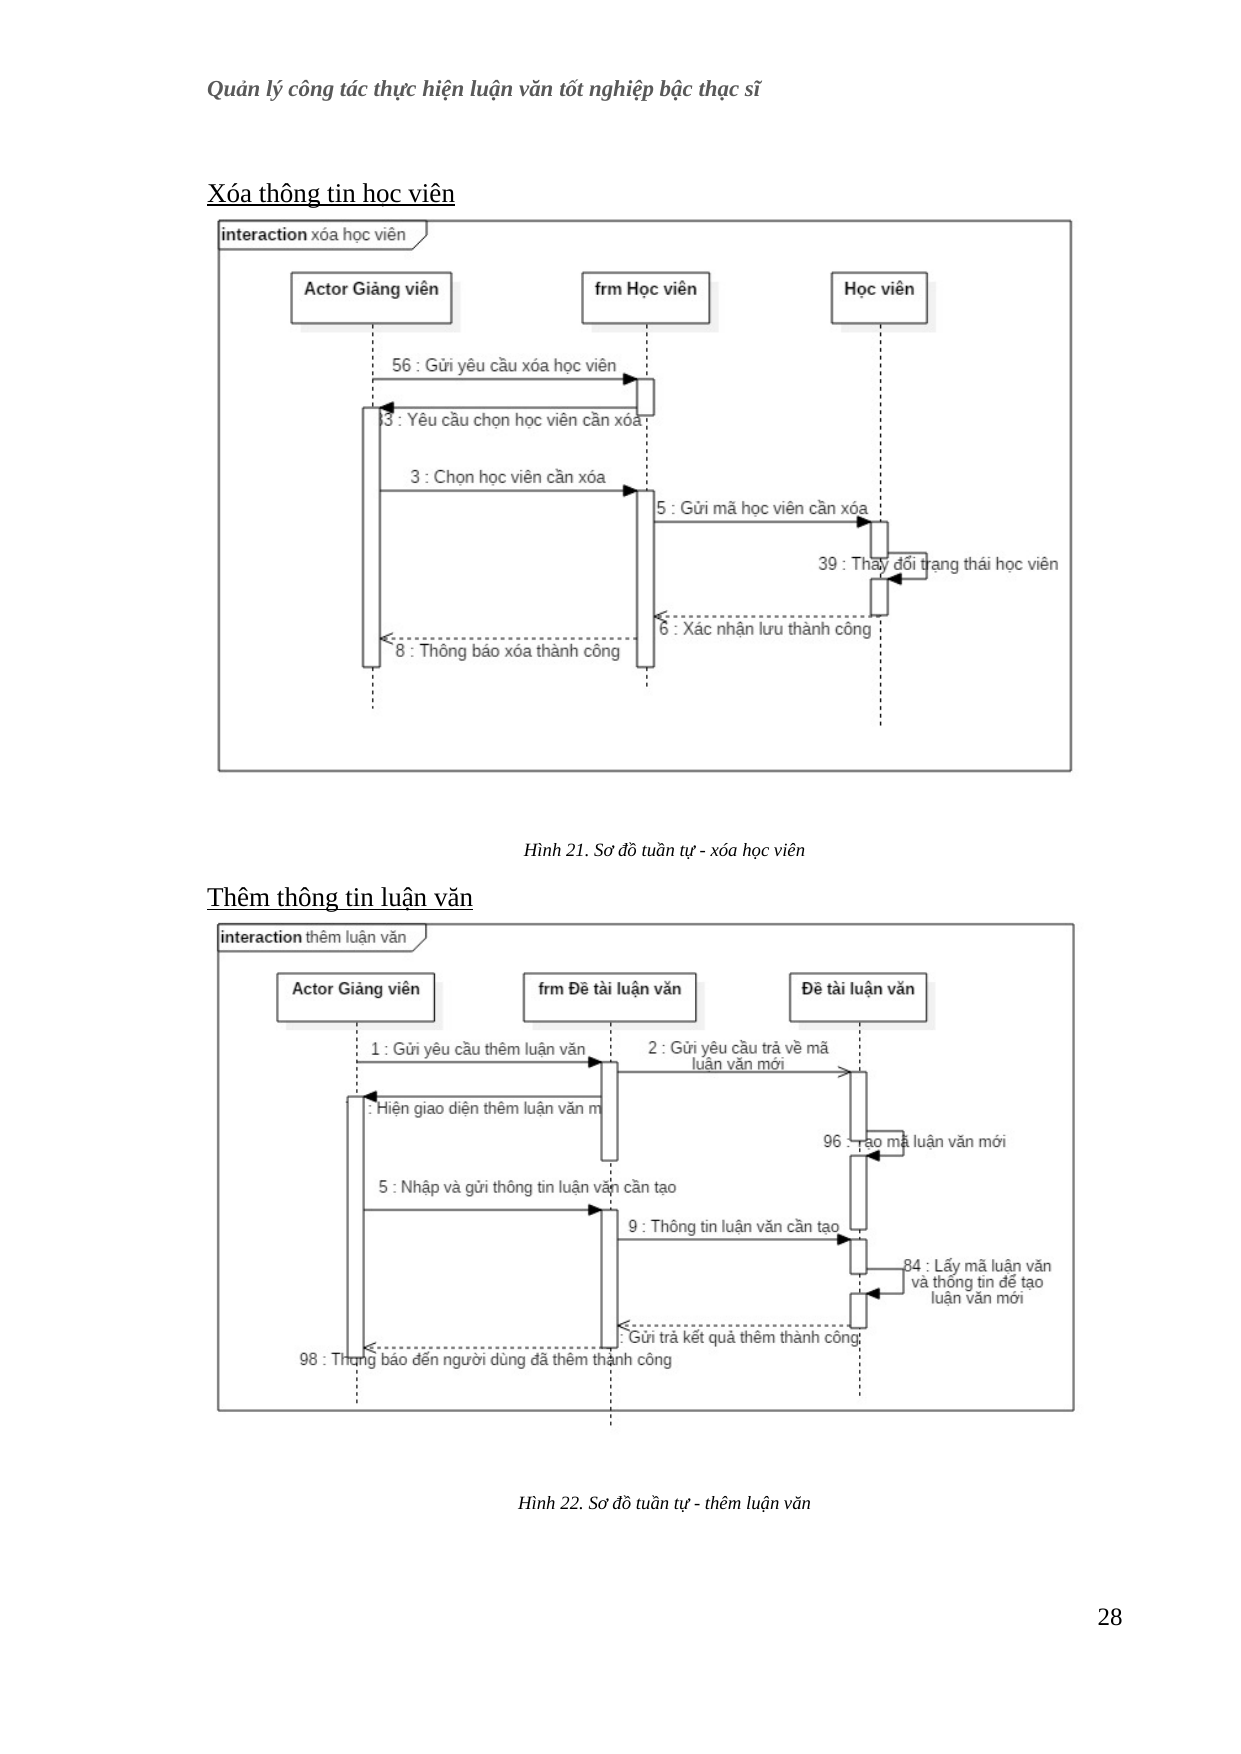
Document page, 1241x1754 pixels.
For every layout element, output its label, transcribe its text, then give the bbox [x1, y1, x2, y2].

text Thêm thông tin luận văn [207, 881, 1122, 912]
text Xóa thông tin học viên [207, 177, 1122, 208]
picture [206, 912, 1123, 1476]
picture [206, 208, 1123, 823]
